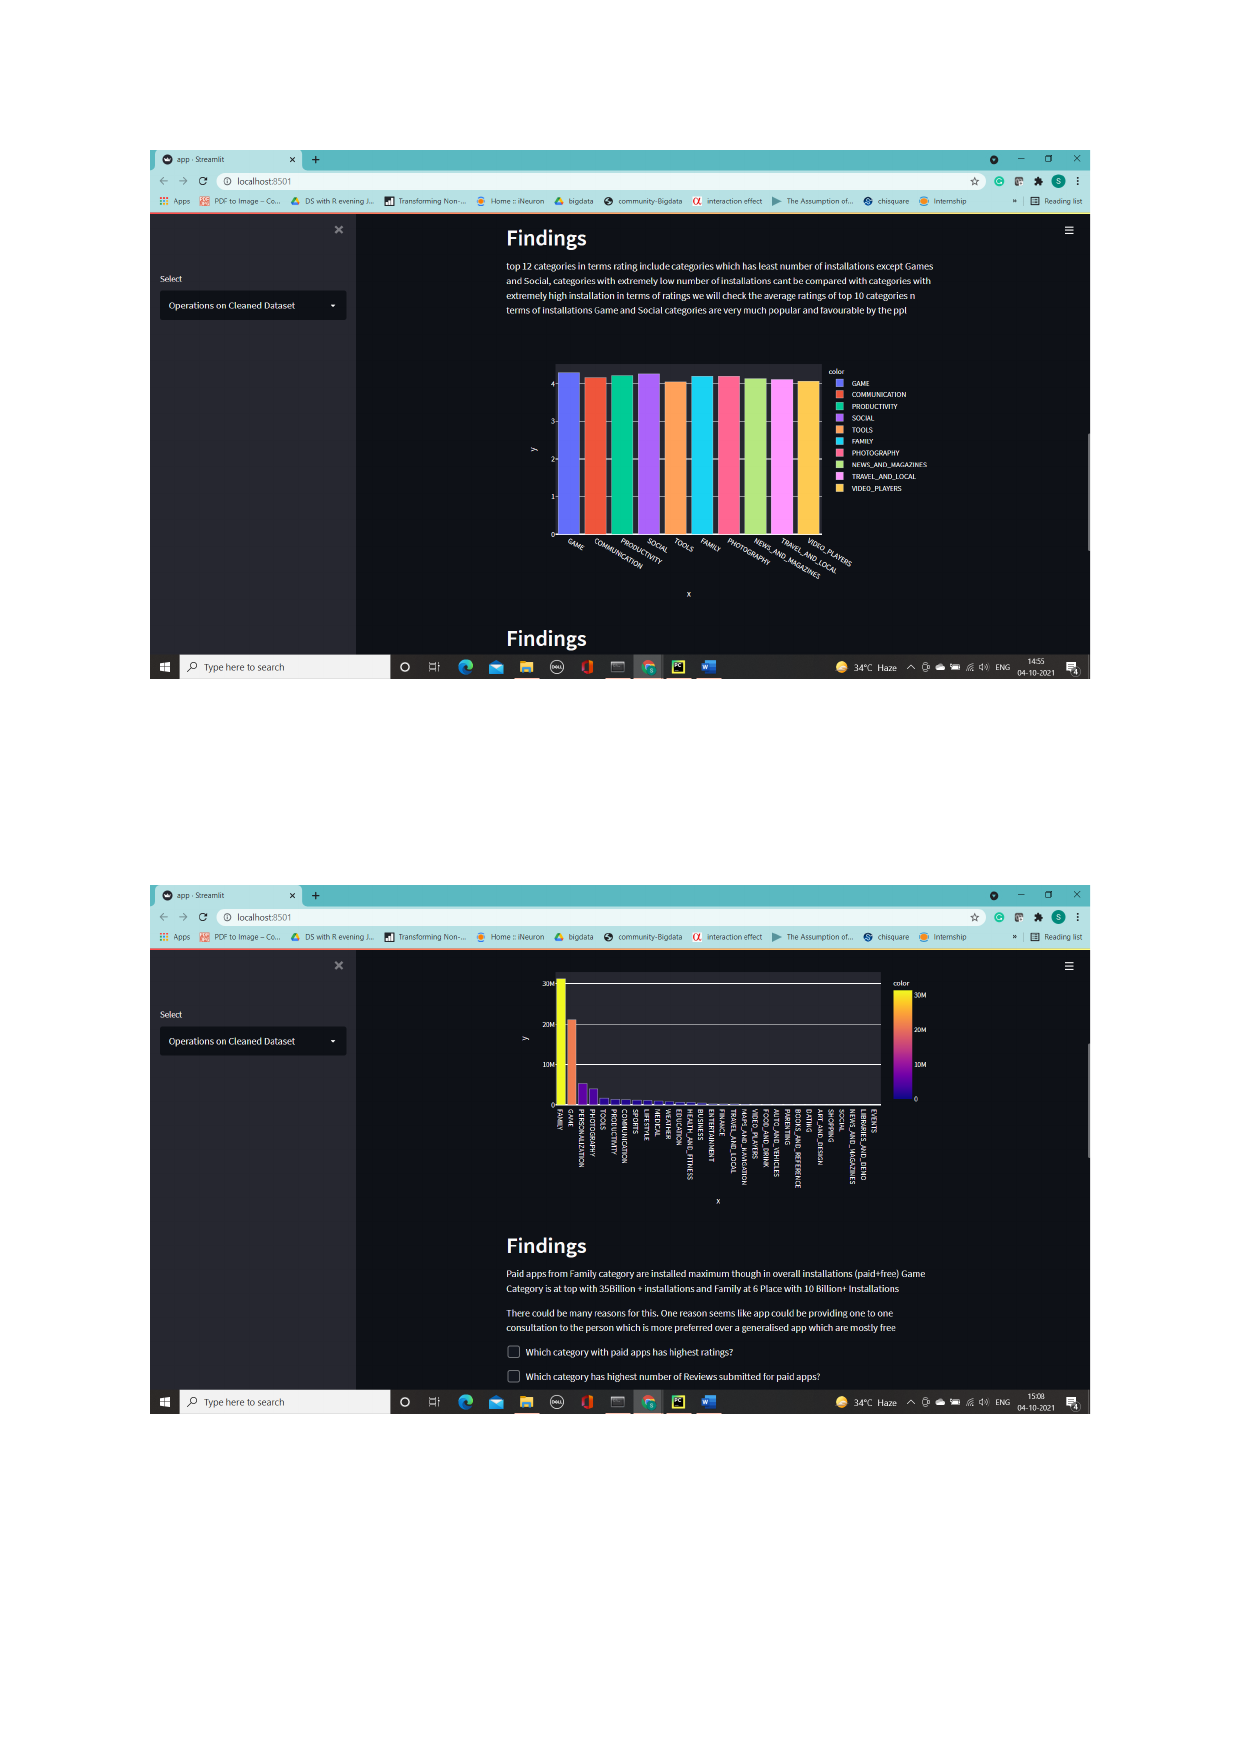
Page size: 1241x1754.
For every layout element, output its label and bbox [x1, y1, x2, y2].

picture [150, 150, 1091, 679]
picture [150, 885, 1091, 1414]
